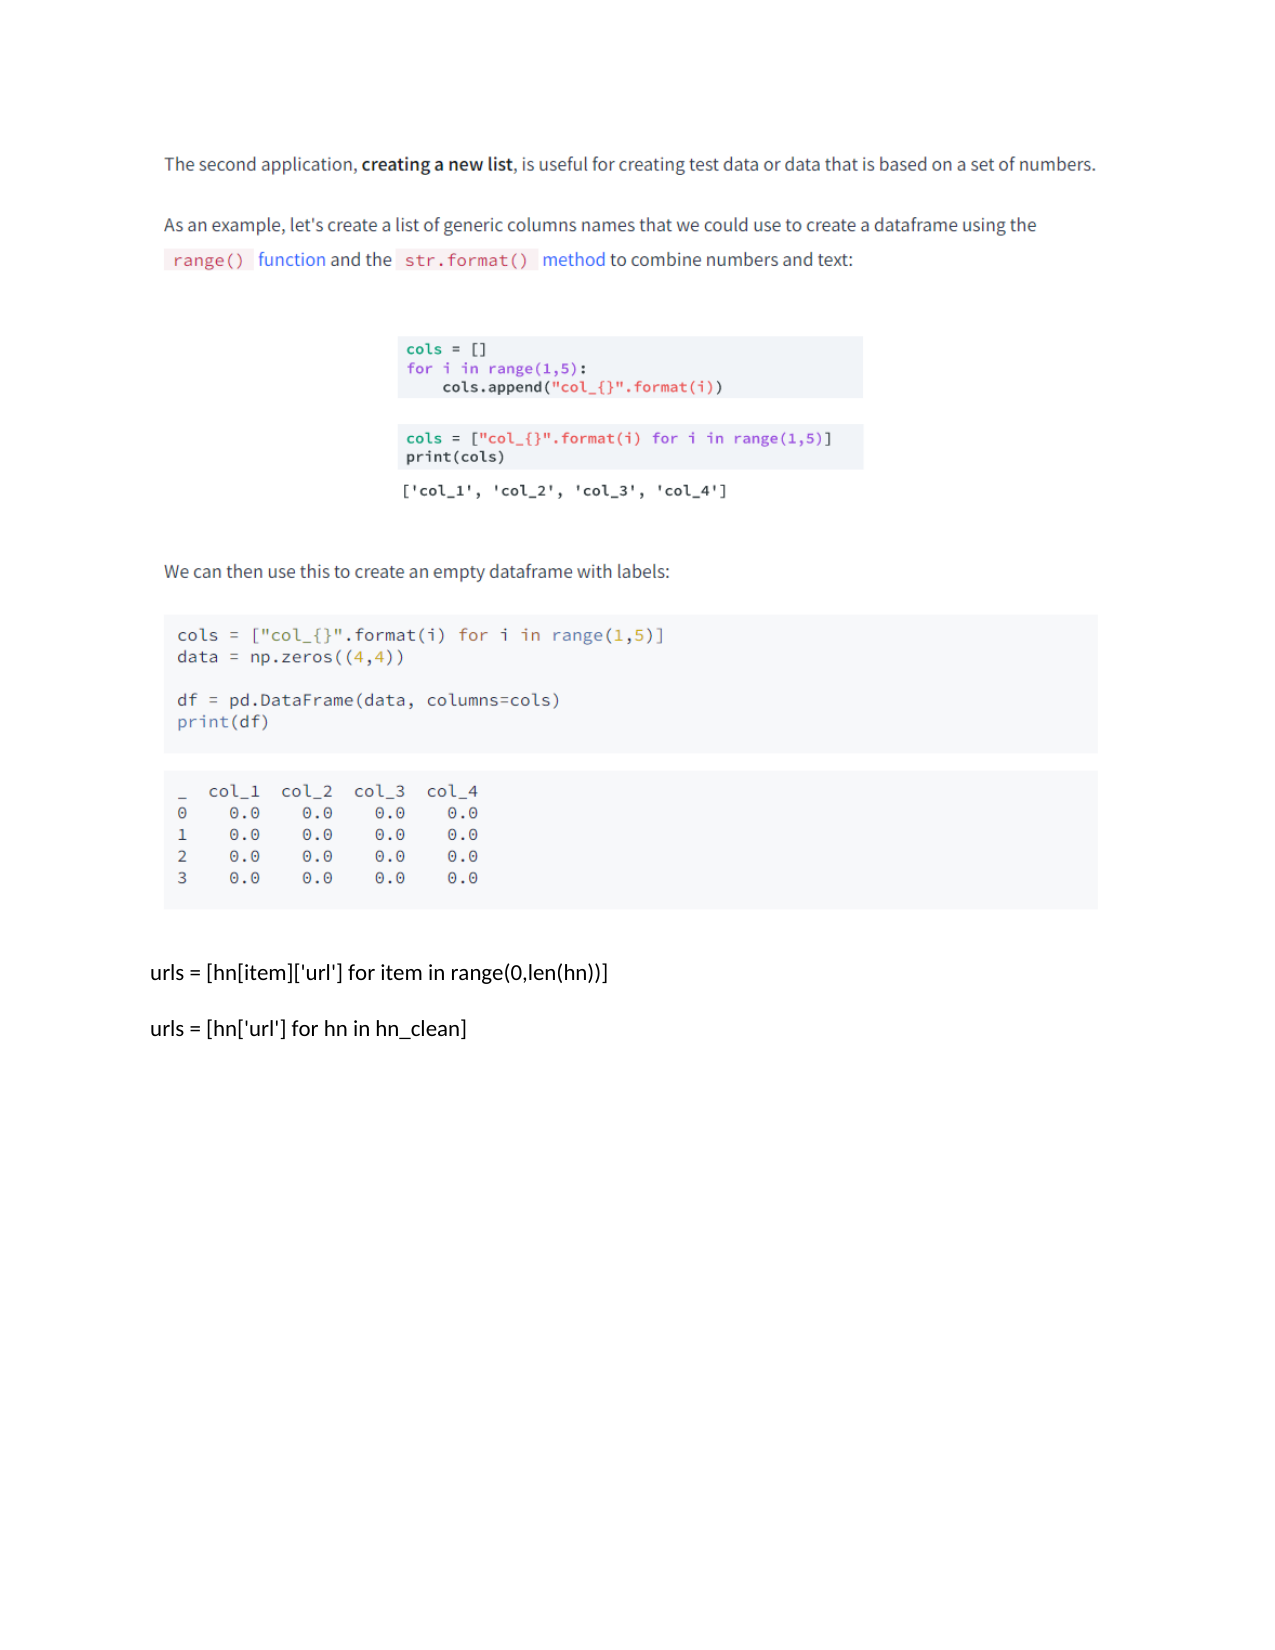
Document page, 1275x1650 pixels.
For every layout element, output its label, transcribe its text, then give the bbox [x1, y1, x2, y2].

text urls = [hn[item]['url'] for item in range(0,len(hn))] [150, 958, 1125, 986]
picture [150, 150, 1125, 931]
text urls = [hn['url'] for hn in hn_clean] [150, 1014, 1125, 1042]
